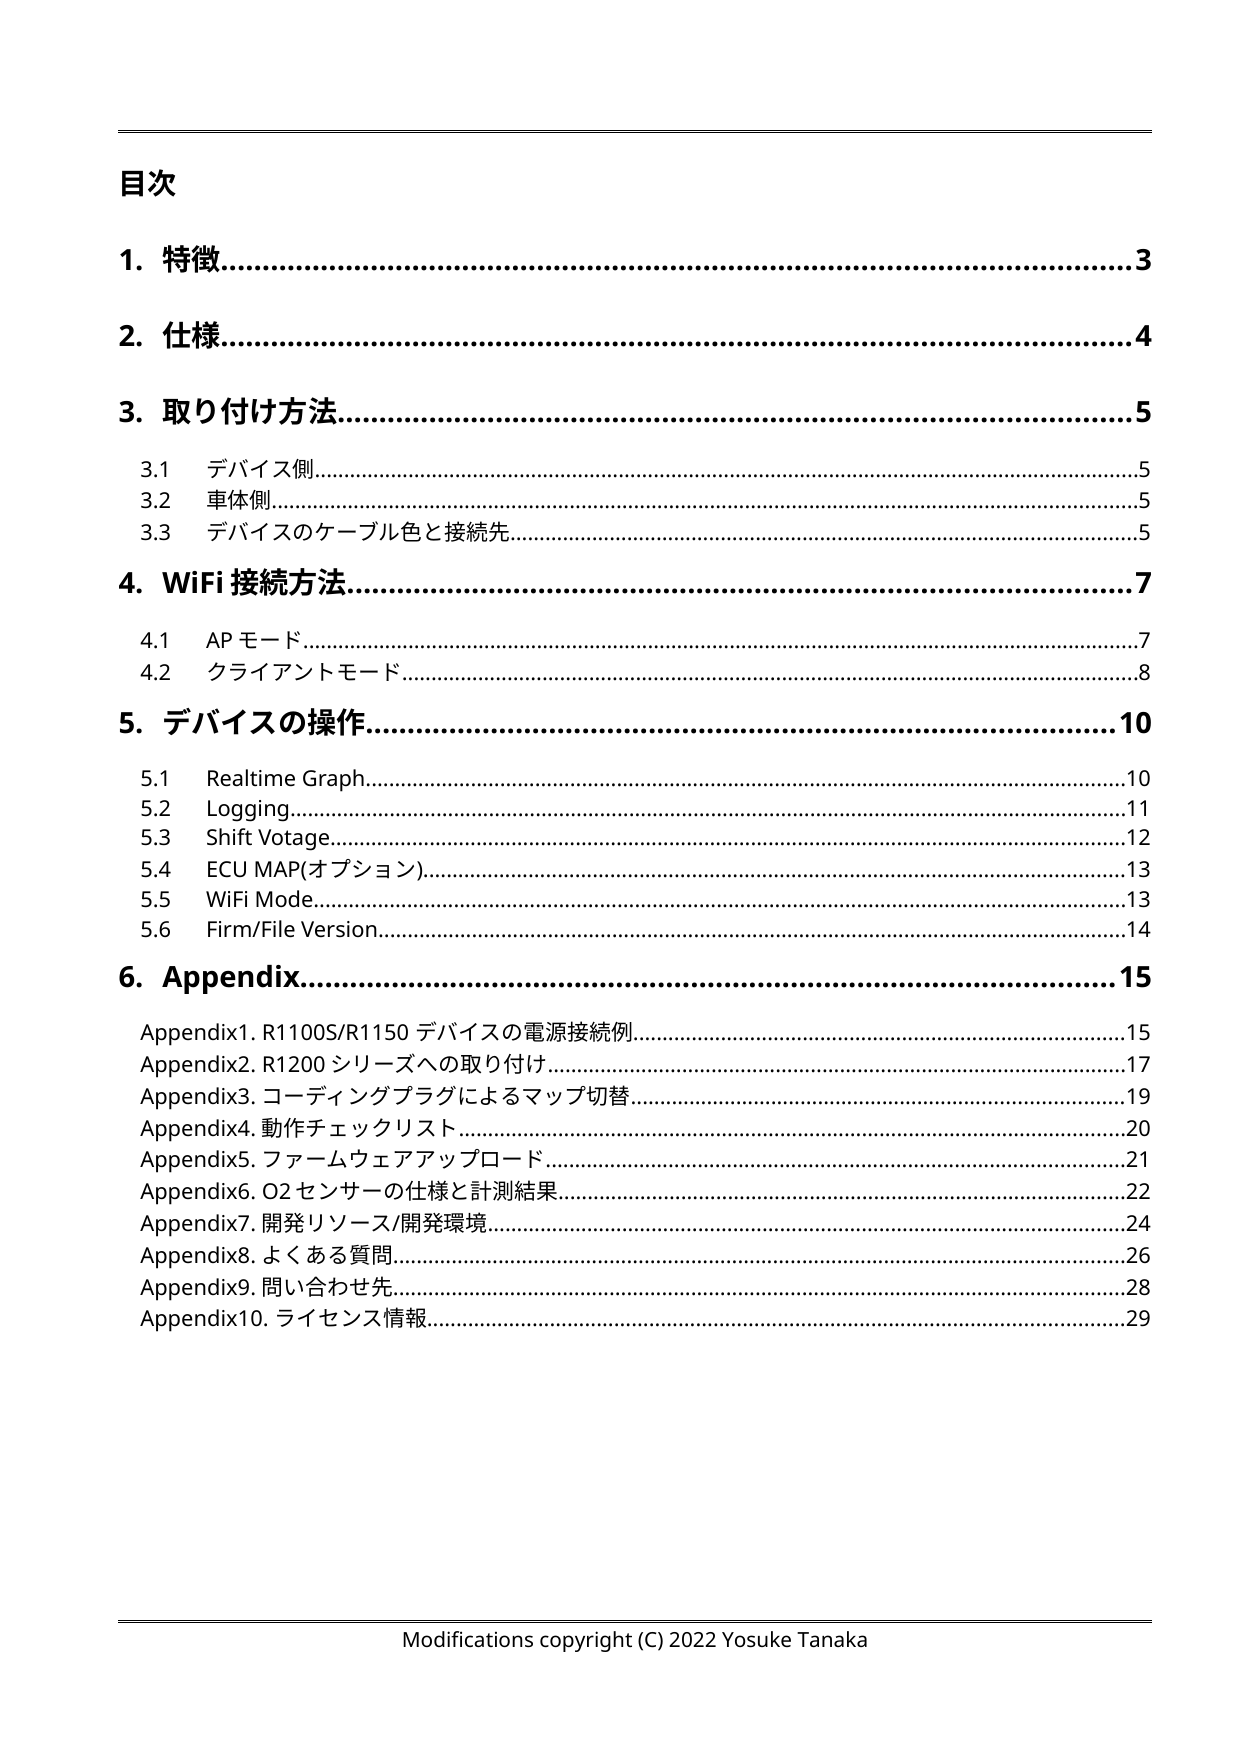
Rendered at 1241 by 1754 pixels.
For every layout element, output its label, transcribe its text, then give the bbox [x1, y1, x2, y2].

text 目次 [118, 160, 1152, 202]
